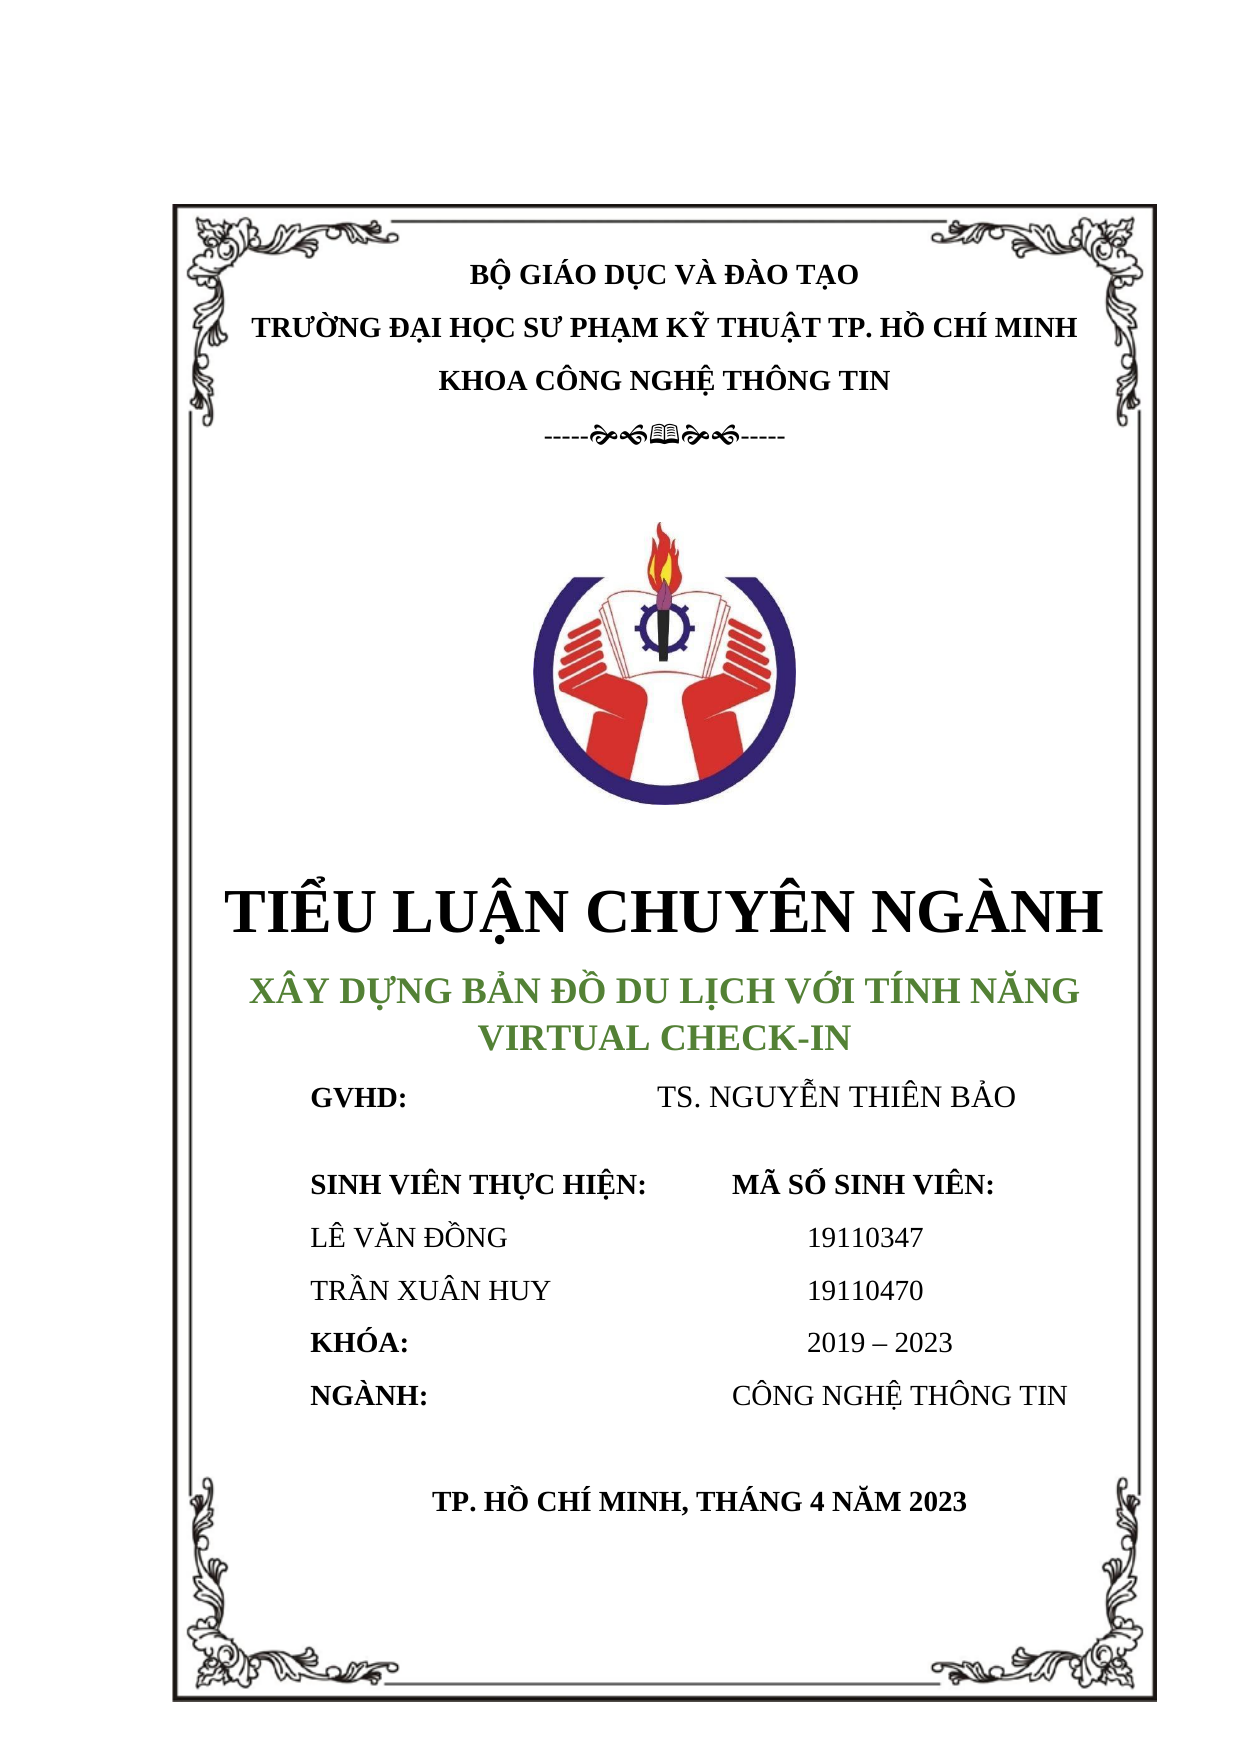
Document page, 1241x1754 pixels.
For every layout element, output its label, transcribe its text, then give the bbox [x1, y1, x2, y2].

text KHÓA: 2019 – 2023 [282, 1325, 1122, 1359]
text BỘ GIÁO DỤC VÀ ĐÀO TẠO [207, 257, 1122, 291]
text KHOA CÔNG NGHỆ THÔNG TIN [207, 363, 1122, 396]
text SINH VIÊN THỰC HIỆN: MÃ SỐ SINH VIÊN: [282, 1167, 1122, 1201]
text NGÀNH: CÔNG NGHỆ THÔNG TIN [282, 1378, 1122, 1412]
text XÂY DỰNG BẢN ĐỒ DU LỊCH VỚI TÍNH NĂNG VIRTUAL CHECK-IN [207, 969, 1122, 1058]
picture [172, 204, 1157, 1702]
text TIỂU LUẬN CHUYÊN NGÀNH [207, 874, 1122, 946]
text TP. HỒ CHÍ MINH, THÁNG 4 NĂM 2023 [357, 1484, 1122, 1517]
text TRẦN XUÂN HUY 19110470 [282, 1273, 1122, 1306]
text GVHD: TS. NGUYỄN THIÊN BẢO [235, 1078, 1122, 1114]
text -----🙞🙜🕮🙞🙜----- [207, 415, 1122, 452]
text TRƯỜNG ĐẠI HỌC SƯ PHẠM KỸ THUẬT TP. HỒ CHÍ MINH [207, 310, 1122, 343]
text LÊ VĂN ĐỒNG 19110347 [282, 1220, 1122, 1253]
